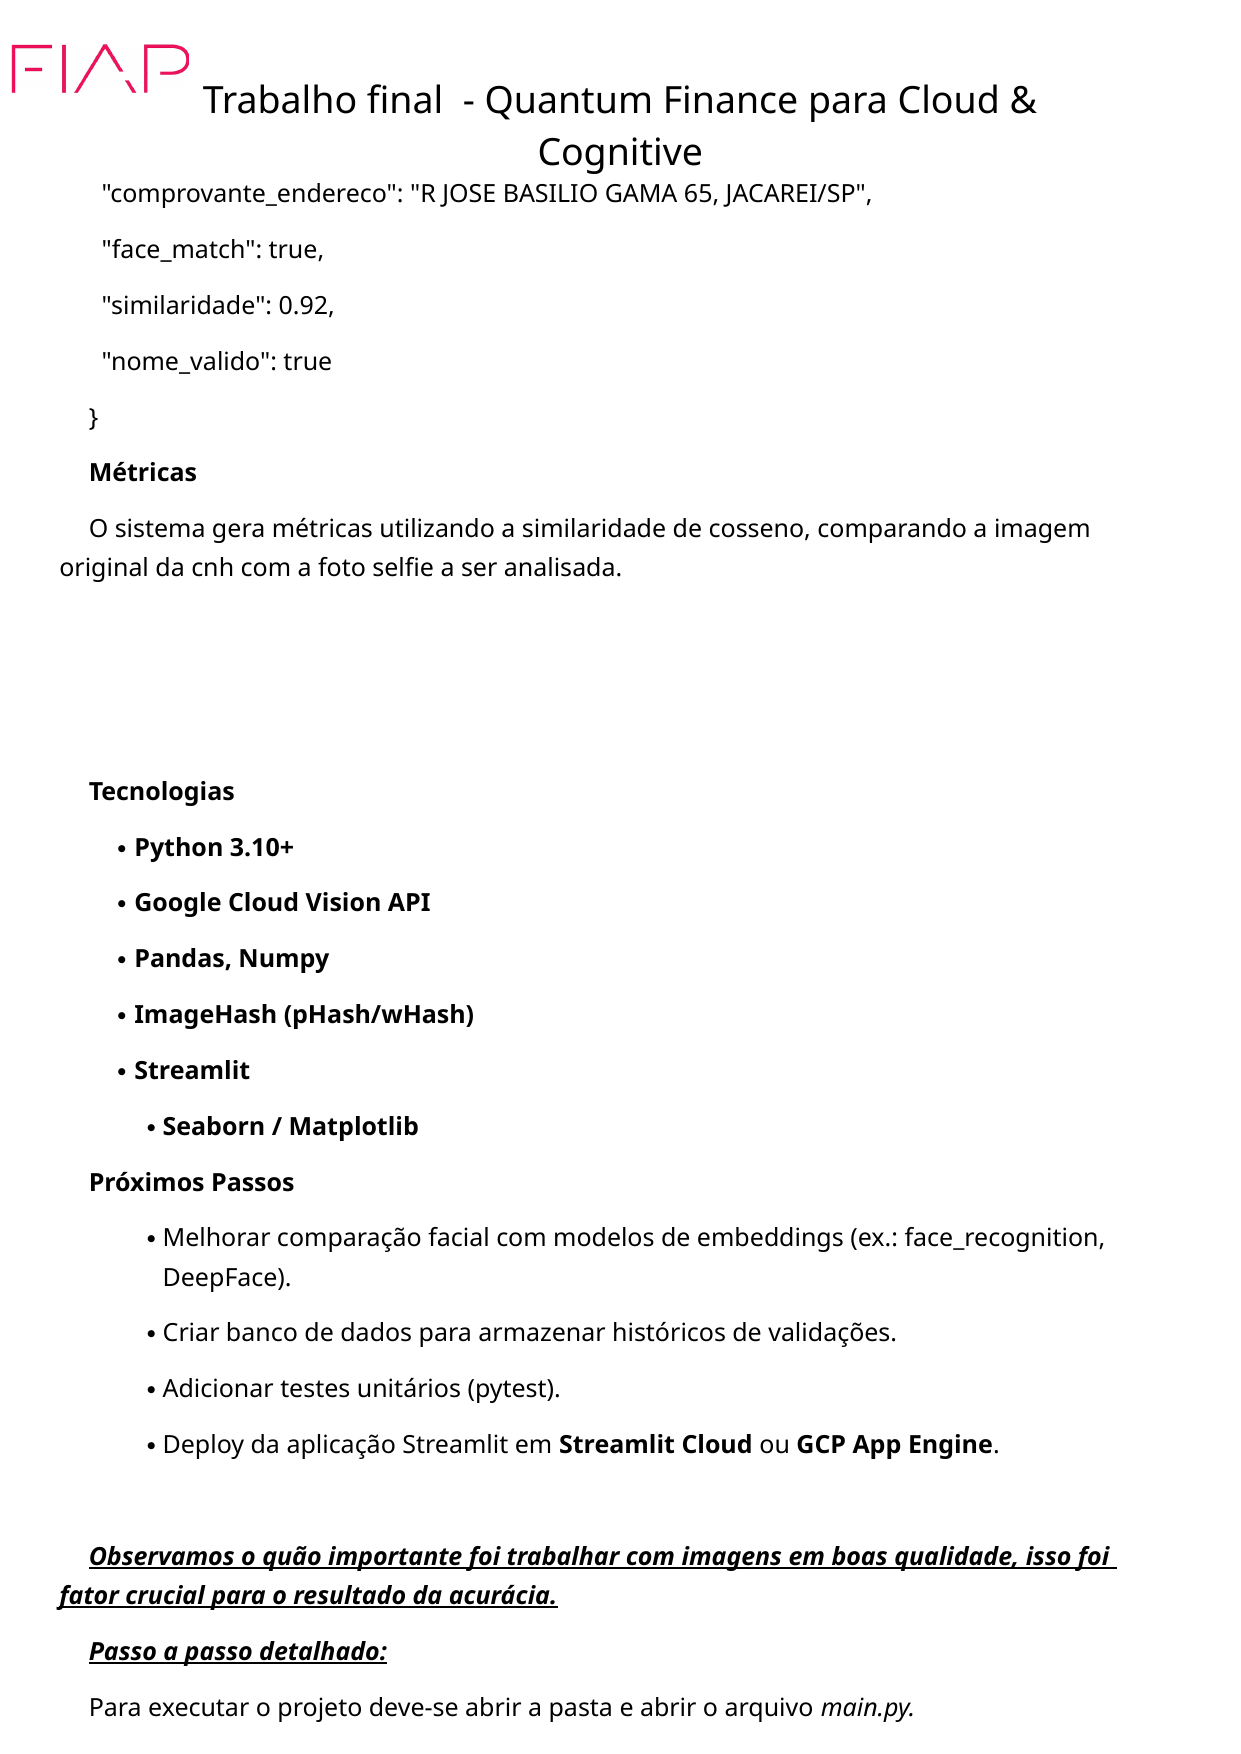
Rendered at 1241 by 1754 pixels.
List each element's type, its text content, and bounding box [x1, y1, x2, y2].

text "face_match": true, [59, 232, 1152, 266]
list Pandas, Numpy [118, 941, 1152, 975]
text Passo a passo detalhado: [59, 1633, 1152, 1667]
list Deploy da aplicação Streamlit em Streamlit Cloud ou GCP App Engine. [148, 1427, 1152, 1461]
text O sistema gera métricas utilizando a similaridade de cosseno, comparando a imagem original da cnh com a foto selfie a ser analisada. [59, 511, 1152, 584]
text Tecnologias [59, 773, 1152, 807]
list Criar banco de dados para armazenar históricos de validações. [148, 1315, 1152, 1349]
list Google Cloud Vision API [118, 885, 1152, 919]
text Observamos o quão importante foi trabalhar com imagens em boas qualidade, isso foi fator crucial para o resultado da acurácia. [59, 1538, 1152, 1612]
text } [59, 399, 1152, 433]
text "nome_valido": true [59, 343, 1152, 377]
text "comprovante_endereco": "R JOSE BASILIO GAMA 65, JACAREI/SP", [59, 176, 1152, 210]
list Python 3.10+ [118, 829, 1152, 863]
picture [11, 44, 189, 93]
list Streamlit [118, 1052, 1152, 1087]
text "similaridade": 0.92, [59, 287, 1152, 322]
text Próximos Passos [59, 1164, 1152, 1198]
list Melhorar comparação facial com modelos de embeddings (ex.: face_recognition, DeepFace). [148, 1220, 1152, 1293]
text Para executar o projeto deve-se abrir a pasta e abrir o arquivo main.py. [59, 1689, 1152, 1723]
list ImageHash (pHash/wHash) [118, 997, 1152, 1031]
list Adicionar testes unitários (pytest). [148, 1371, 1152, 1405]
list Seaborn / Matplotlib [148, 1108, 1152, 1142]
text Métricas [59, 455, 1152, 489]
